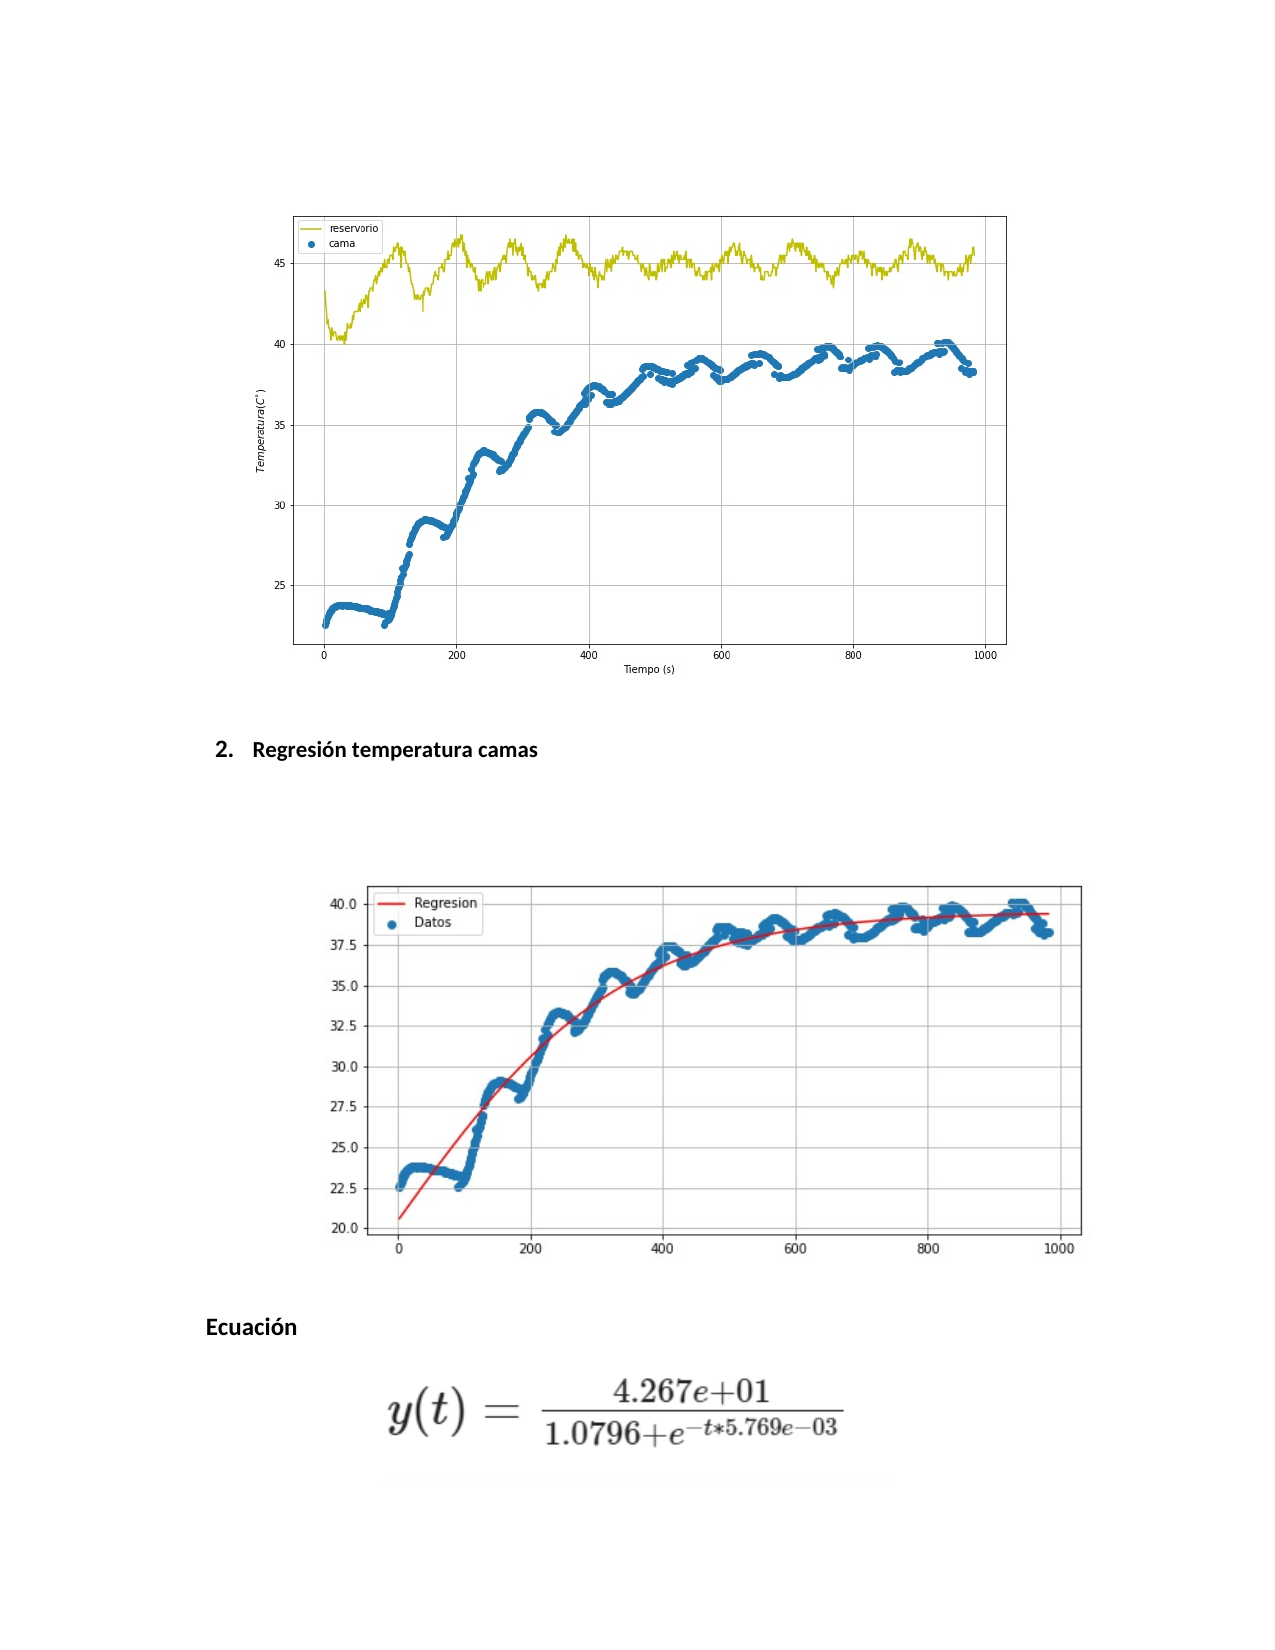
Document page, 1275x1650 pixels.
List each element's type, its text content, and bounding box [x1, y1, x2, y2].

list Regresión temperatura camas [215, 733, 1098, 763]
picture [177, 147, 1098, 715]
picture [381, 1360, 894, 1484]
text Ecuación [177, 1311, 1098, 1341]
picture [252, 831, 1173, 1292]
